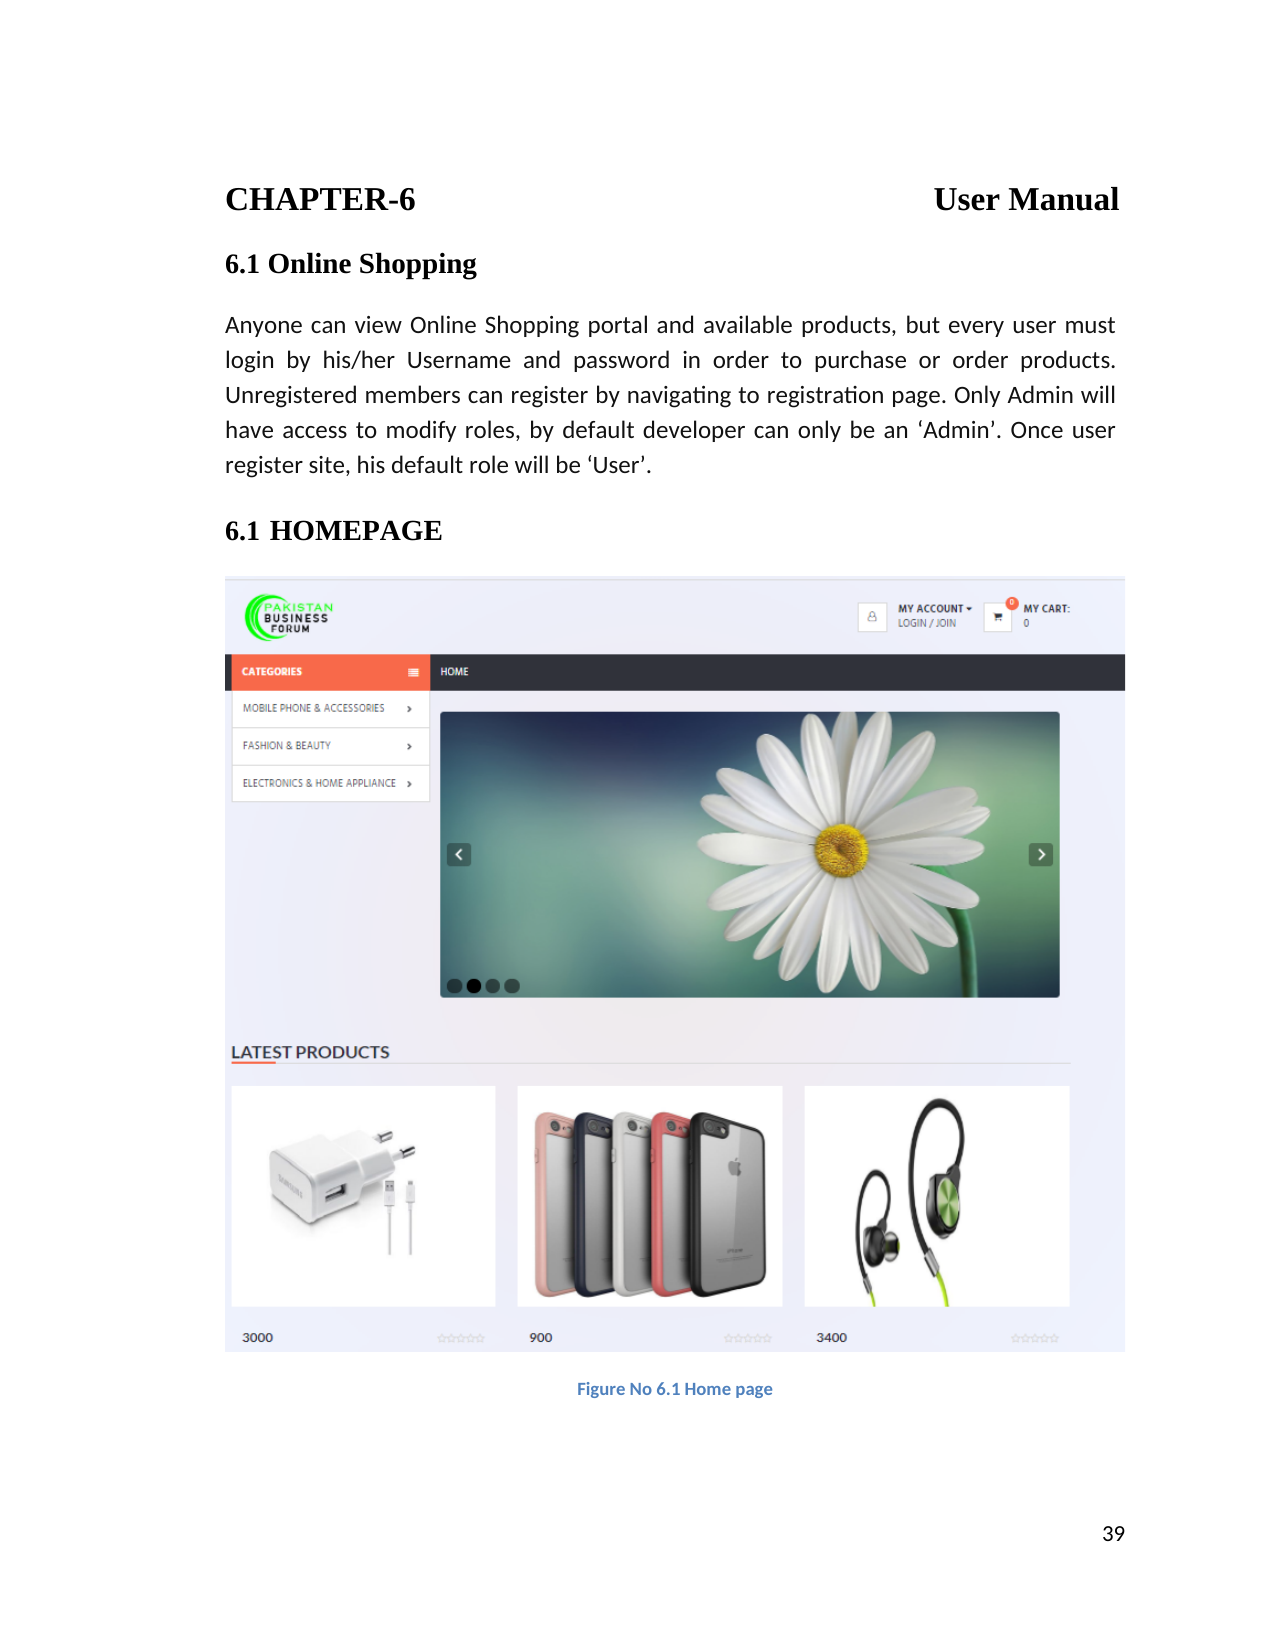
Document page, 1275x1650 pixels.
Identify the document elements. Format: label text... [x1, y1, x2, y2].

picture [225, 576, 1125, 1352]
text Figure No 6.1 Home page [225, 1377, 1125, 1399]
subtitle CHAPTER-6 User Manual [225, 179, 1125, 217]
text Anyone can view Online Shopping portal and available products, but every user must login by his/her Username and password in order to purchase or order products. Unregistered members can register by navigating to registration page. Only Admin will have access to modify roles, by default developer can only be an ‘Admin’. Once user register site, his default role will be ‘User’. [225, 309, 1117, 480]
subtitle 6.1 Online Shopping [225, 247, 1125, 280]
subtitle HOMEPAGE [225, 513, 1125, 547]
